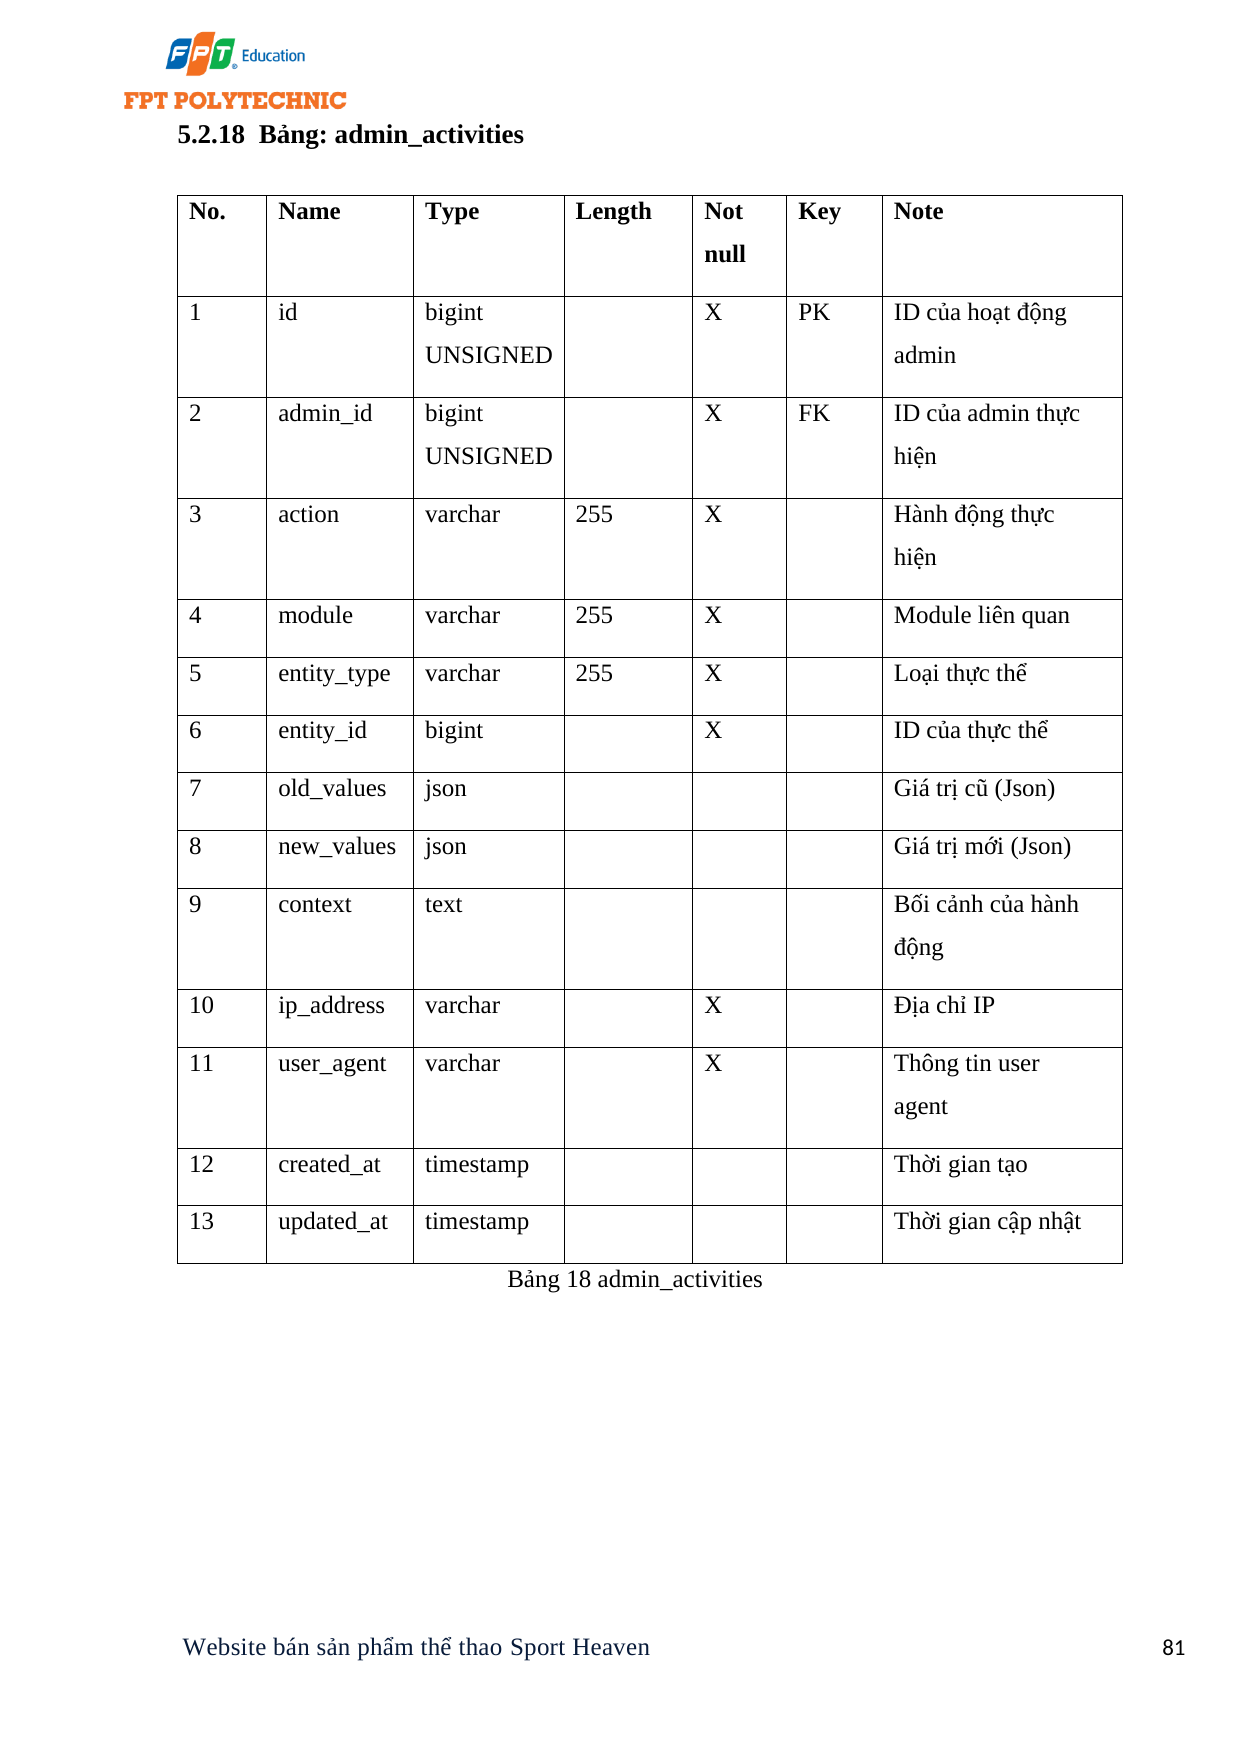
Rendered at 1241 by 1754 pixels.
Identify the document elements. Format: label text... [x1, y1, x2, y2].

table_cell [565, 1149, 692, 1205]
table_cell X [693, 600, 786, 657]
table_cell 10 [178, 990, 266, 1047]
table_cell context [267, 889, 413, 989]
table_header Key [787, 196, 882, 296]
table_cell [787, 658, 882, 714]
table_cell 7 [178, 773, 266, 830]
table_cell [693, 1206, 786, 1263]
table_cell updated_at [267, 1206, 413, 1263]
table_cell [565, 398, 692, 498]
table_cell json [414, 831, 564, 888]
table_cell old_values [267, 773, 413, 830]
table_cell [565, 1048, 692, 1148]
table_cell Hành động thực hiện [883, 499, 1122, 599]
table_cell bigint UNSIGNED [414, 297, 564, 397]
text Bảng 18 admin_activities [177, 1264, 1092, 1293]
table_cell 8 [178, 831, 266, 888]
picture [116, 24, 354, 116]
table_header Not null [693, 196, 786, 296]
table_cell json [414, 773, 564, 830]
table_cell varchar [414, 1048, 564, 1148]
table_cell bigint UNSIGNED [414, 398, 564, 498]
table_cell X [693, 716, 786, 772]
table_cell Thời gian cập nhật [883, 1206, 1122, 1263]
table_cell [787, 1048, 882, 1148]
table_header Length [565, 196, 692, 296]
table_cell 13 [178, 1206, 266, 1263]
table_cell Giá trị cũ (Json) [883, 773, 1122, 830]
table_cell varchar [414, 658, 564, 714]
table_cell varchar [414, 499, 564, 599]
subtitle Bảng: admin_activities [177, 118, 1092, 149]
table_cell X [693, 398, 786, 498]
table_cell 4 [178, 600, 266, 657]
table_cell ID của hoạt động admin [883, 297, 1122, 397]
table_header Name [267, 196, 413, 296]
table_cell [565, 831, 692, 888]
table_cell [693, 889, 786, 989]
table_cell [693, 1149, 786, 1205]
table_cell X [693, 1048, 786, 1148]
table_cell ID của admin thực hiện [883, 398, 1122, 498]
table_cell [787, 499, 882, 599]
table_cell [787, 990, 882, 1047]
table_cell created_at [267, 1149, 413, 1205]
table_cell X [693, 499, 786, 599]
table_cell 11 [178, 1048, 266, 1148]
table_cell [787, 716, 882, 772]
table_cell Thông tin user agent [883, 1048, 1122, 1148]
table_cell 255 [565, 499, 692, 599]
table_cell [787, 773, 882, 830]
table_cell 12 [178, 1149, 266, 1205]
table_cell text [414, 889, 564, 989]
table_cell varchar [414, 600, 564, 657]
table_cell 9 [178, 889, 266, 989]
table_cell Bối cảnh của hành động [883, 889, 1122, 989]
table_cell Thời gian tạo [883, 1149, 1122, 1205]
table_cell entity_id [267, 716, 413, 772]
table_cell ID của thực thể [883, 716, 1122, 772]
table_header Note [883, 196, 1122, 296]
table_cell [787, 1206, 882, 1263]
table_cell FK [787, 398, 882, 498]
table_cell timestamp [414, 1206, 564, 1263]
table_cell 255 [565, 600, 692, 657]
table_cell 3 [178, 499, 266, 599]
table_cell id [267, 297, 413, 397]
table_cell module [267, 600, 413, 657]
table_cell action [267, 499, 413, 599]
table_cell [787, 1149, 882, 1205]
table_cell Loại thực thể [883, 658, 1122, 714]
table_header No. [178, 196, 266, 296]
table_cell 255 [565, 658, 692, 714]
table_cell timestamp [414, 1149, 564, 1205]
table_cell 1 [178, 297, 266, 397]
table_cell [693, 831, 786, 888]
table_cell [565, 990, 692, 1047]
table_cell X [693, 297, 786, 397]
table_cell user_agent [267, 1048, 413, 1148]
table_cell [787, 889, 882, 989]
table_cell ip_address [267, 990, 413, 1047]
table_cell 6 [178, 716, 266, 772]
table_cell 5 [178, 658, 266, 714]
table_cell [565, 1206, 692, 1263]
table_cell [787, 600, 882, 657]
table_cell [565, 773, 692, 830]
table_header Type [414, 196, 564, 296]
table_cell Địa chỉ IP [883, 990, 1122, 1047]
table_cell Giá trị mới (Json) [883, 831, 1122, 888]
table_cell PK [787, 297, 882, 397]
table_cell admin_id [267, 398, 413, 498]
table_cell [693, 773, 786, 830]
table_cell X [693, 990, 786, 1047]
table_cell [787, 831, 882, 888]
table_cell new_values [267, 831, 413, 888]
table_cell [565, 297, 692, 397]
table_cell X [693, 658, 786, 714]
table_cell [565, 889, 692, 989]
table_cell entity_type [267, 658, 413, 714]
table_cell Module liên quan [883, 600, 1122, 657]
table_cell varchar [414, 990, 564, 1047]
table_cell [565, 716, 692, 772]
table_cell 2 [178, 398, 266, 498]
table_cell bigint [414, 716, 564, 772]
